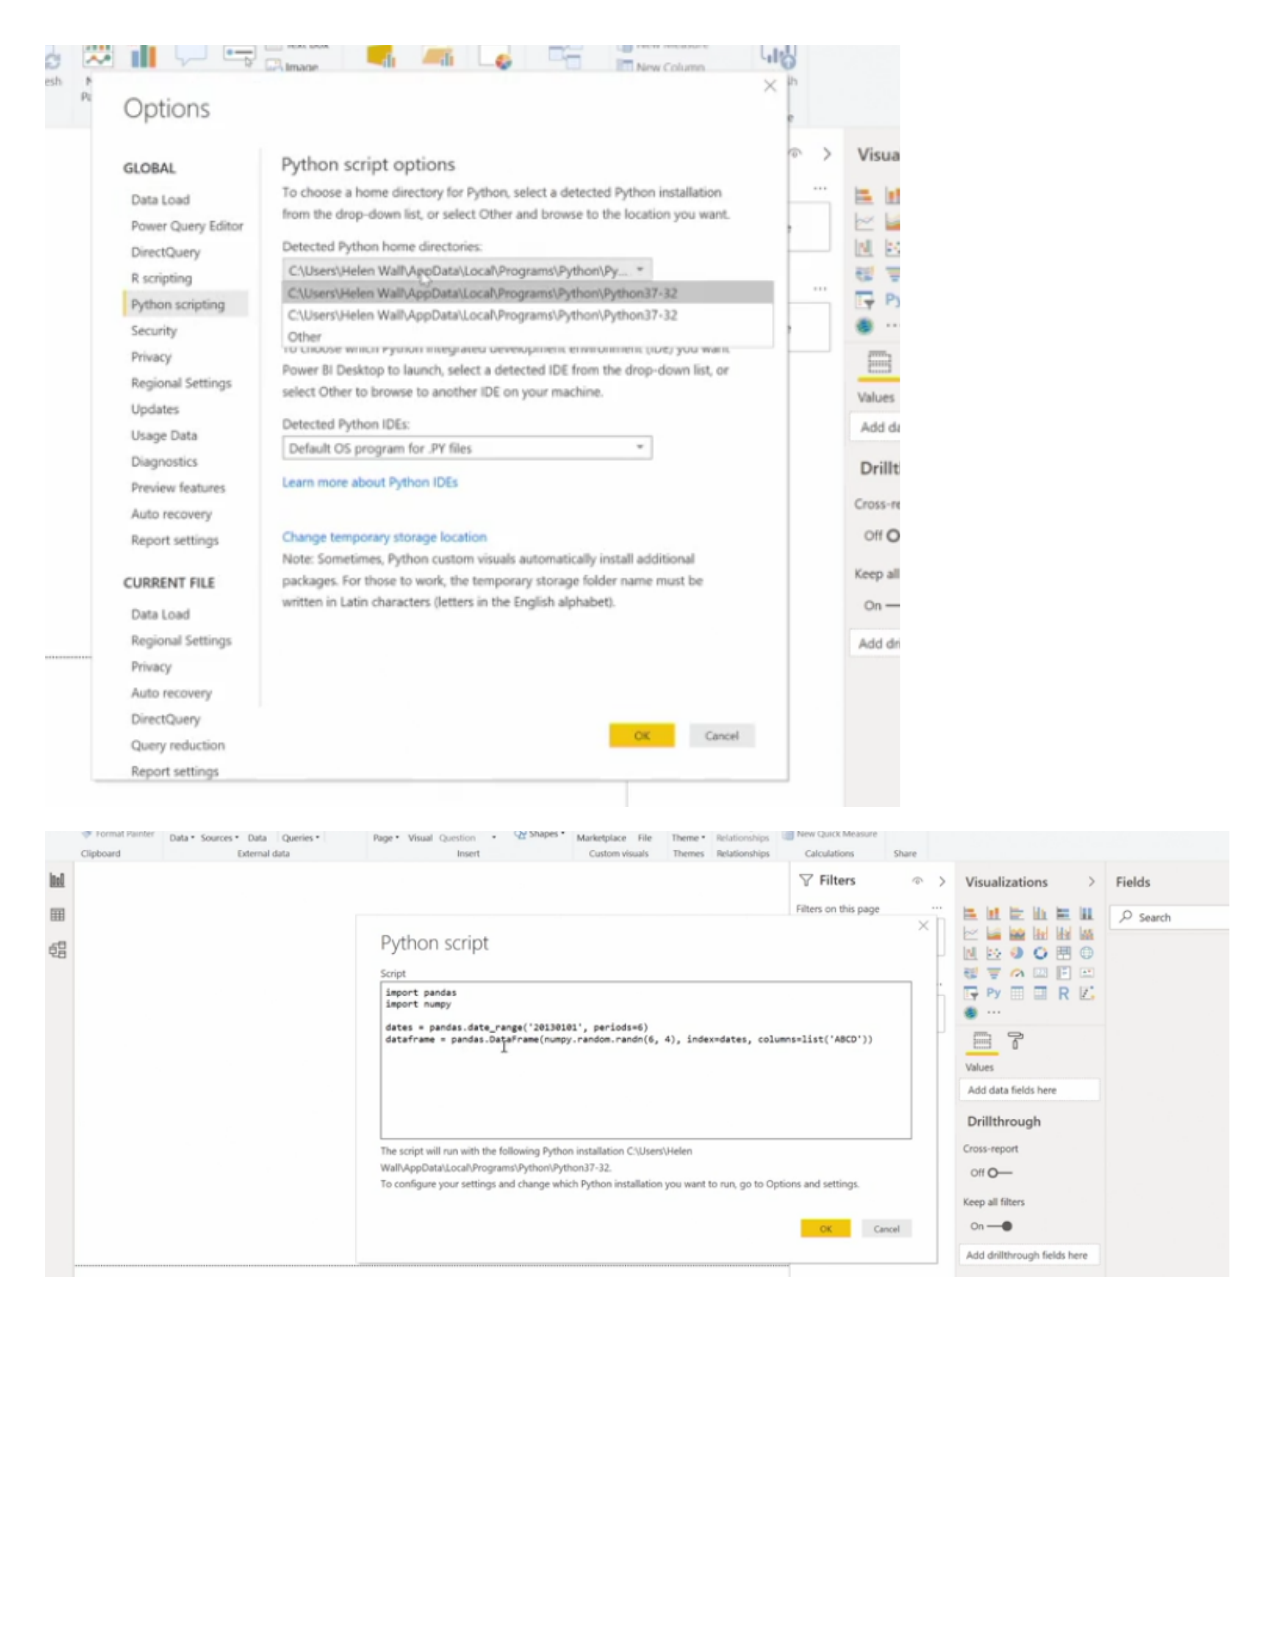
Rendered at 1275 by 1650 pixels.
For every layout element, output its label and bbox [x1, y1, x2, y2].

picture [45, 831, 1230, 1277]
picture [45, 45, 901, 807]
